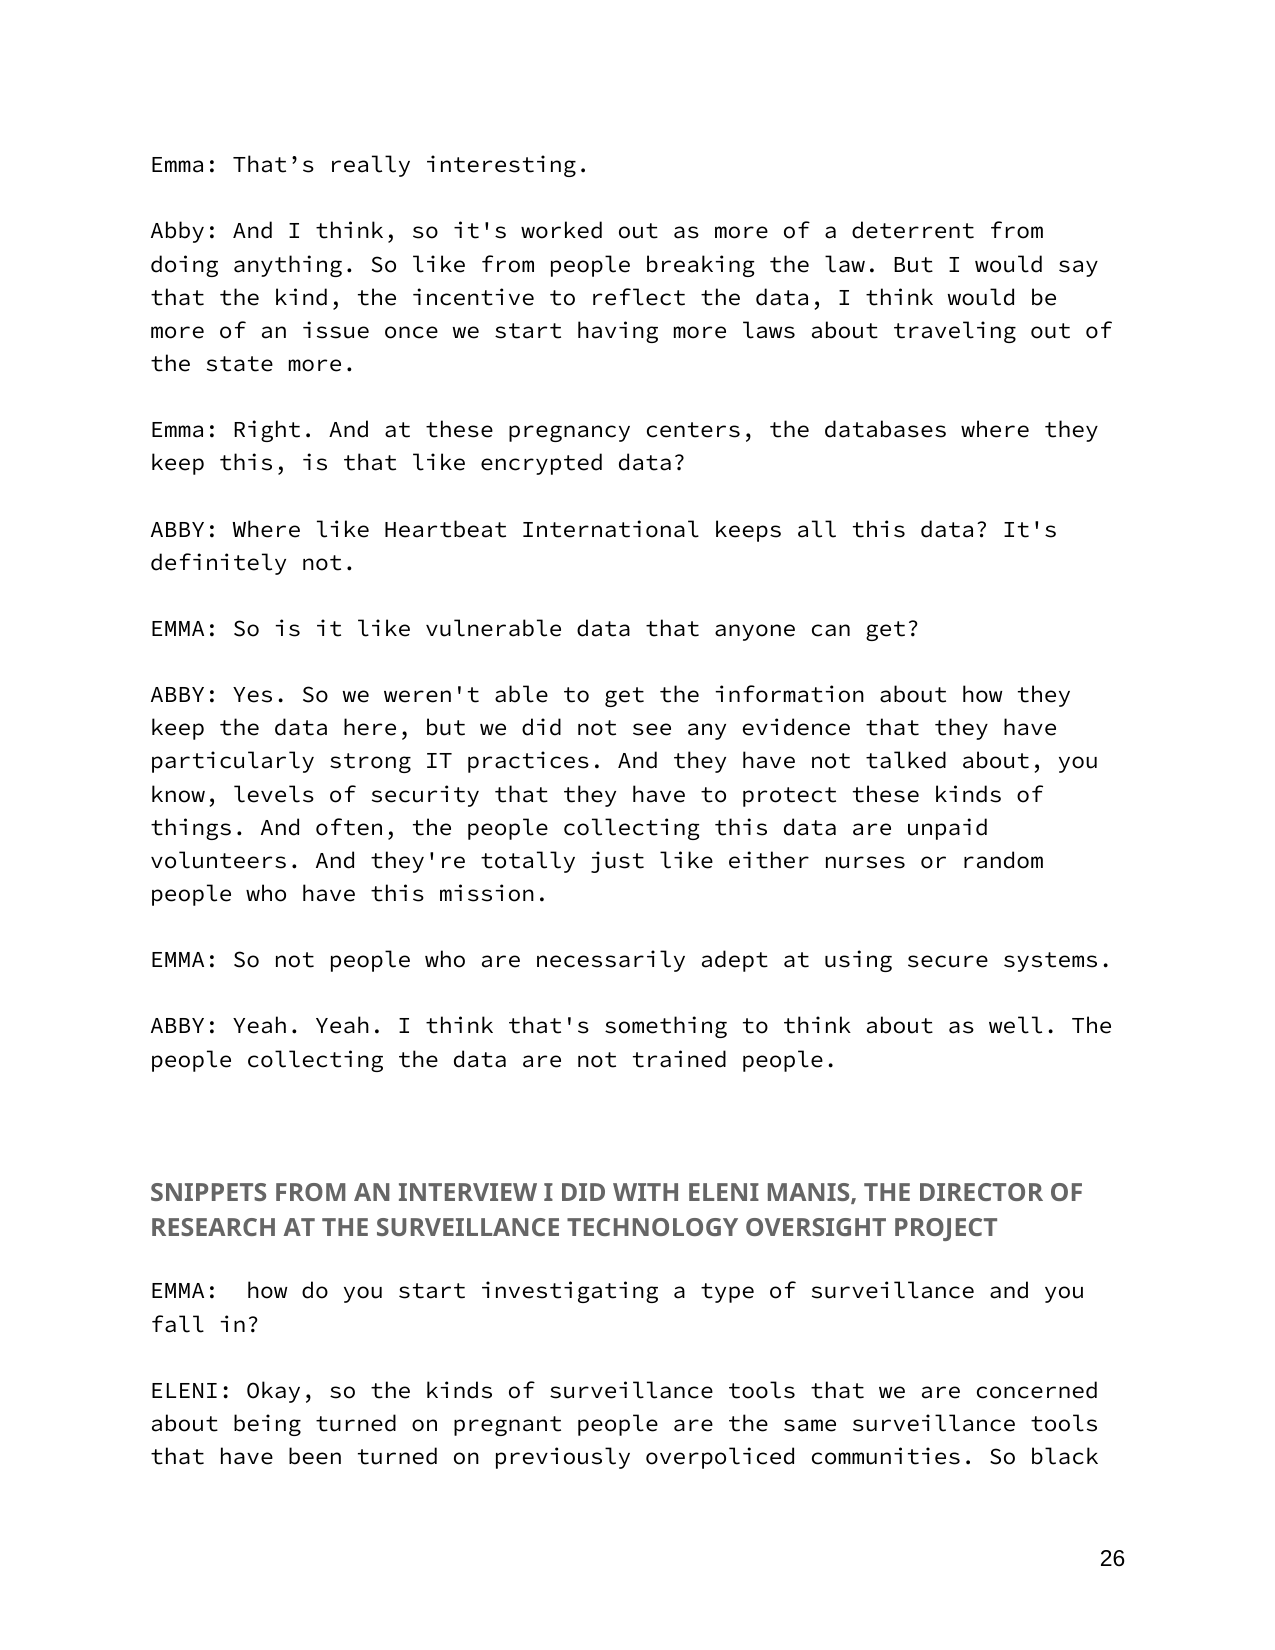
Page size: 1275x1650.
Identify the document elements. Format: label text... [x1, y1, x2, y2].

text EMMA: So is it like vulnerable data that anyone can get? [150, 614, 1125, 643]
text EMMA: how do you start investigating a type of surveillance and you fall in? [150, 1276, 1125, 1338]
text ABBY: Where like Heartbeat International keeps all this data? It's definitely not. [150, 514, 1125, 576]
text ABBY: Yeah. Yeah. I think that's something to think about as well. The people collecting the data are not trained people. [150, 1011, 1125, 1073]
subtitle SNIPPETS FROM AN INTERVIEW I DID WITH ELENI MANIS, THE DIRECTOR OF RESEARCH AT THE SURVEILLANCE TECHNOLOGY OVERSIGHT PROJECT [150, 1175, 1125, 1243]
text Emma: That’s really interesting. [150, 150, 1125, 179]
text EMMA: So not people who are necessarily adept at using secure systems. [150, 945, 1125, 974]
text ABBY: Yes. So we weren't able to get the information about how they keep the data here, but we did not see any evidence that they have particularly strong IT practices. And they have not talked about, you know, levels of security that they have to protect these kinds of things. And often, the people collecting this data are unpaid volunteers. And they're totally just like either nurses or random people who have this mission. [150, 680, 1125, 908]
text Abby: And I think, so it's worked out as more of a deterrent from doing anything. So like from people breaking the law. But I would say that the kind, the incentive to reflect the data, I think would be more of an issue once we start having more laws about traveling out of the state more. [150, 216, 1125, 378]
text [150, 1376, 1125, 1471]
text Emma: Right. And at these pregnancy centers, the databases where they keep this, is that like encrypted data? [150, 415, 1125, 477]
